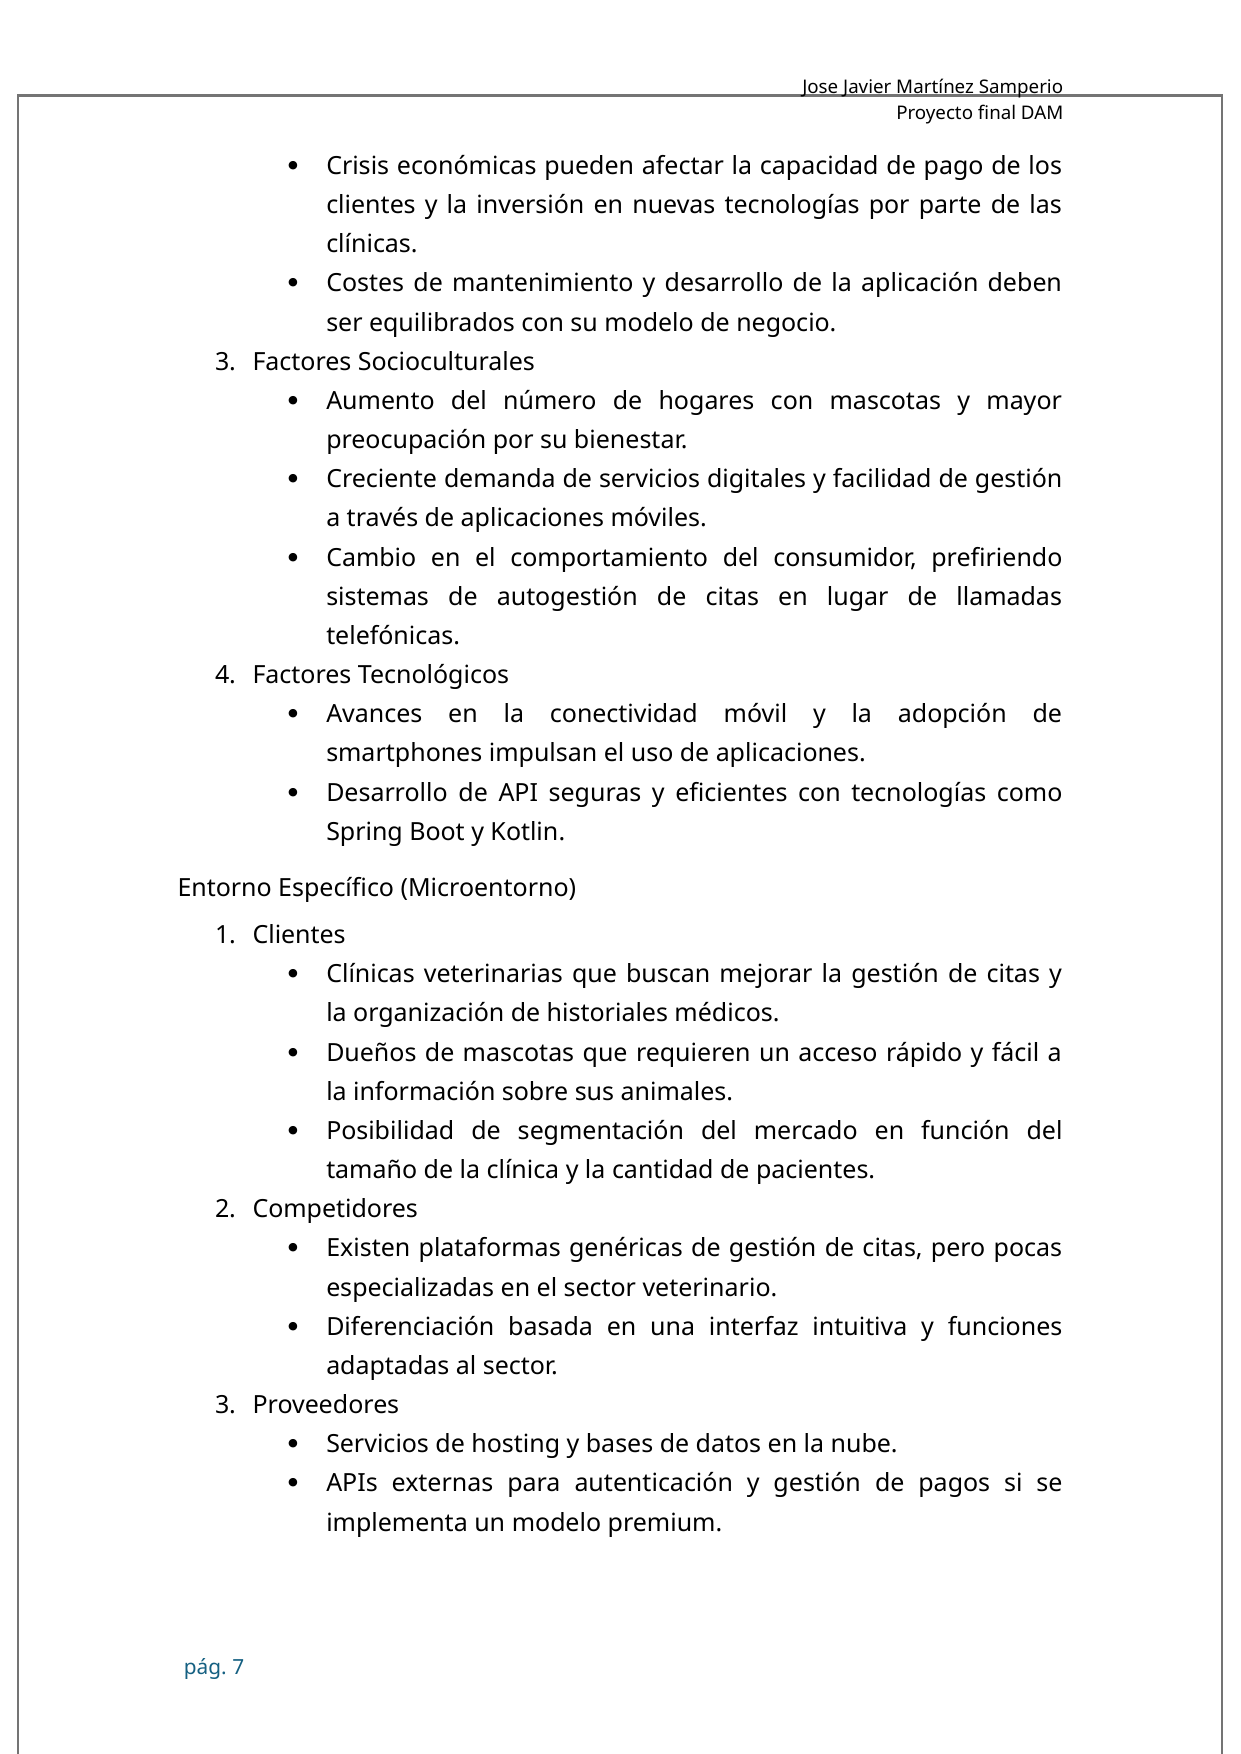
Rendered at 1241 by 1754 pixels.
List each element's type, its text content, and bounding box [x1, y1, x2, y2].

list Dueños de mascotas que requieren un acceso rápido y fácil a la información sobre sus animales. [288, 1034, 1063, 1107]
list Clínicas veterinarias que buscan mejorar la gestión de citas y la organización de historiales médicos. [288, 956, 1063, 1029]
list Aumento del número de hogares con mascotas y mayor preocupación por su bienestar. [288, 383, 1063, 456]
list Cambio en el comportamiento del consumidor, prefiriendo sistemas de autogestión de citas en lugar de llamadas telefónicas. [288, 539, 1063, 652]
list Diferenciación basada en una interfaz intuitiva y funciones adaptadas al sector. [288, 1308, 1063, 1382]
list Costes de mantenimiento y desarrollo de la aplicación deben ser equilibrados con su modelo de negocio. [288, 265, 1063, 338]
list Posibilidad de segmentación del mercado en función del tamaño de la clínica y la cantidad de pacientes. [288, 1113, 1063, 1186]
list Desarrollo de API seguras y eficientes con tecnologías como Spring Boot y Kotlin. [288, 774, 1063, 847]
list Existen plataformas genéricas de gestión de citas, pero pocas especializadas en el sector veterinario. [288, 1230, 1063, 1303]
list Competidores [215, 1191, 1063, 1225]
list Crisis económicas pueden afectar la capacidad de pago de los clientes y la inversión en nuevas tecnologías por parte de las clínicas. [288, 148, 1063, 260]
list Proveedores [215, 1387, 1063, 1421]
list Avances en la conectividad móvil y la adopción de smartphones impulsan el uso de aplicaciones. [288, 696, 1063, 769]
list Servicios de hosting y bases de datos en la nube. [288, 1426, 1063, 1460]
list APIs externas para autenticación y gestión de pagos si se implementa un modelo premium. [288, 1465, 1063, 1538]
list Factores Tecnológicos [215, 657, 1063, 691]
list Clientes [215, 917, 1063, 951]
subtitle Entorno Específico (Microentorno) [177, 869, 1063, 903]
list Factores Socioculturales [215, 343, 1063, 377]
list Creciente demanda de servicios digitales y facilidad de gestión a través de aplicaciones móviles. [288, 461, 1063, 534]
